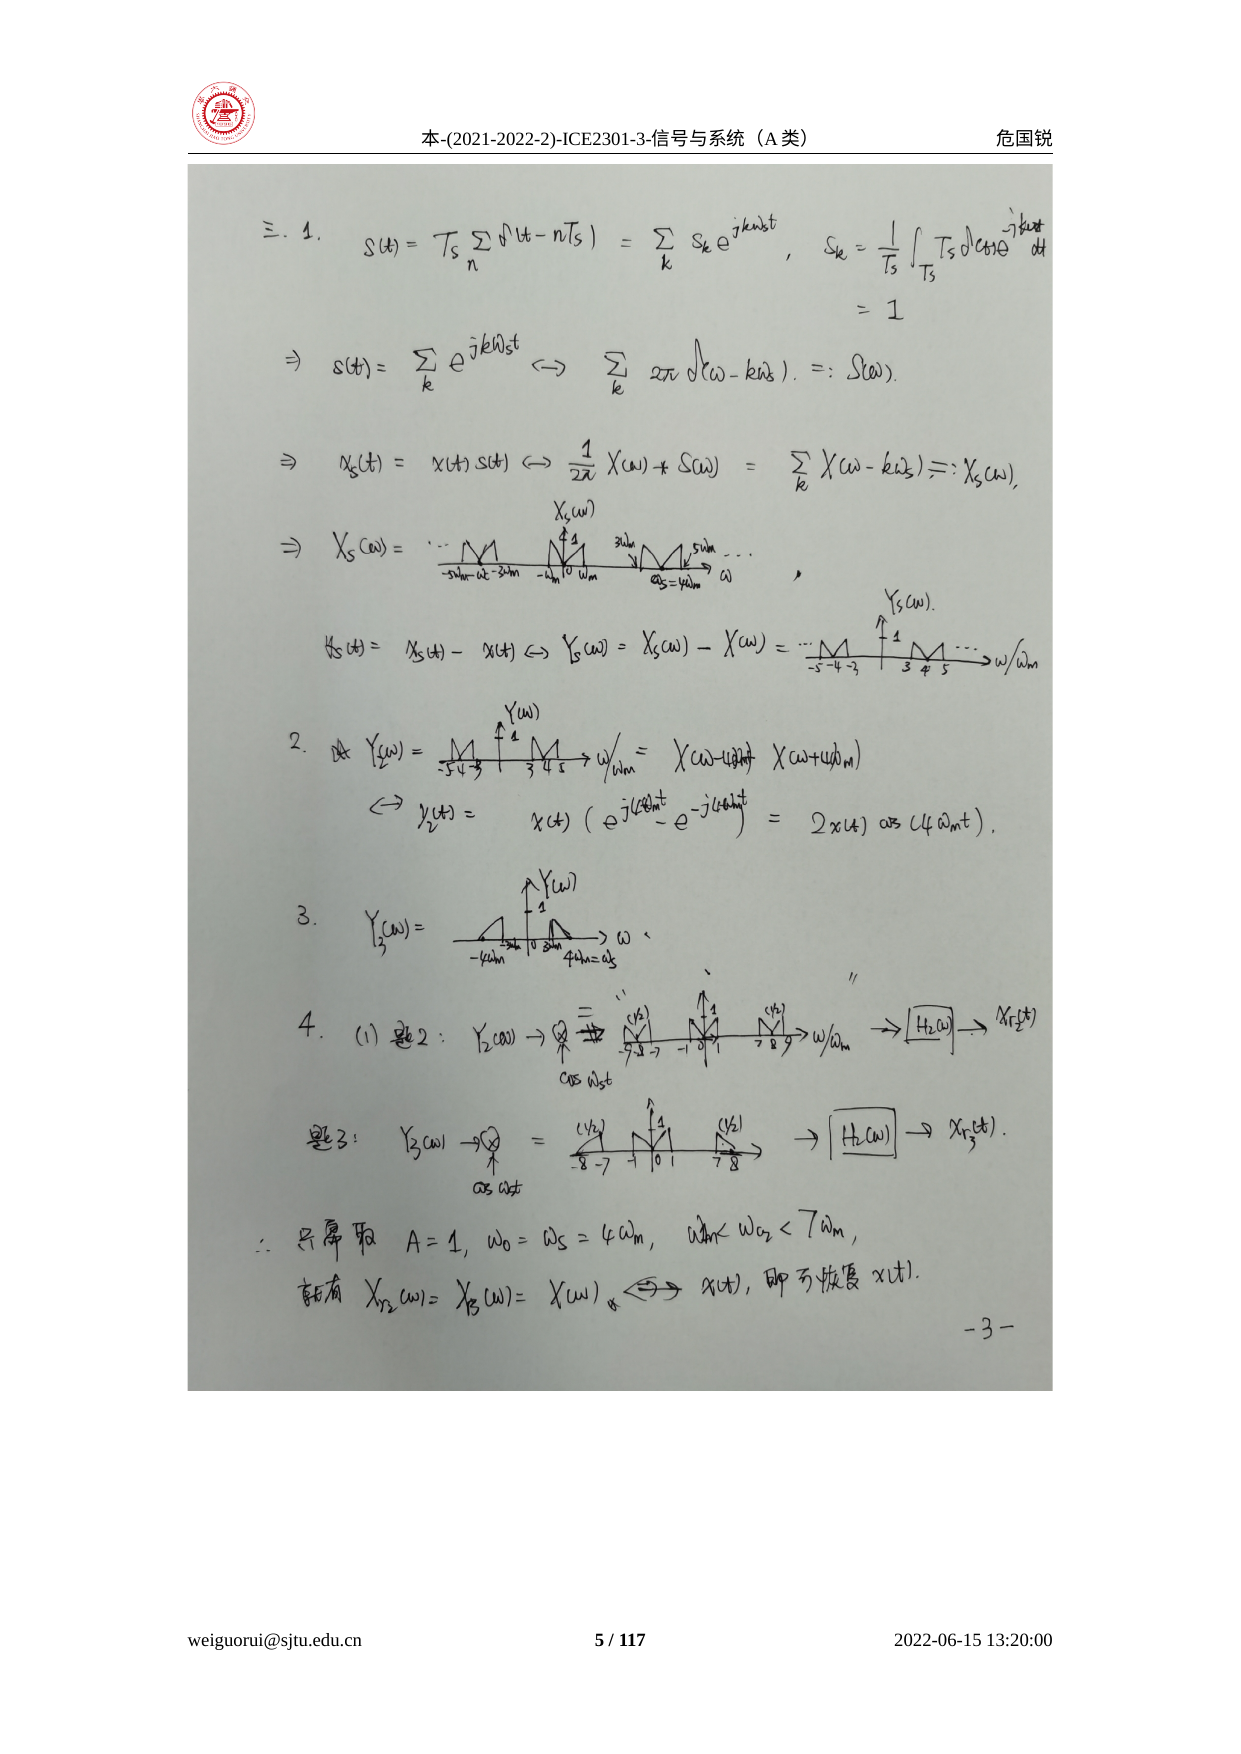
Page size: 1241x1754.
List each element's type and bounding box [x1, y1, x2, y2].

picture [188, 77, 259, 148]
picture [187, 164, 1053, 1391]
